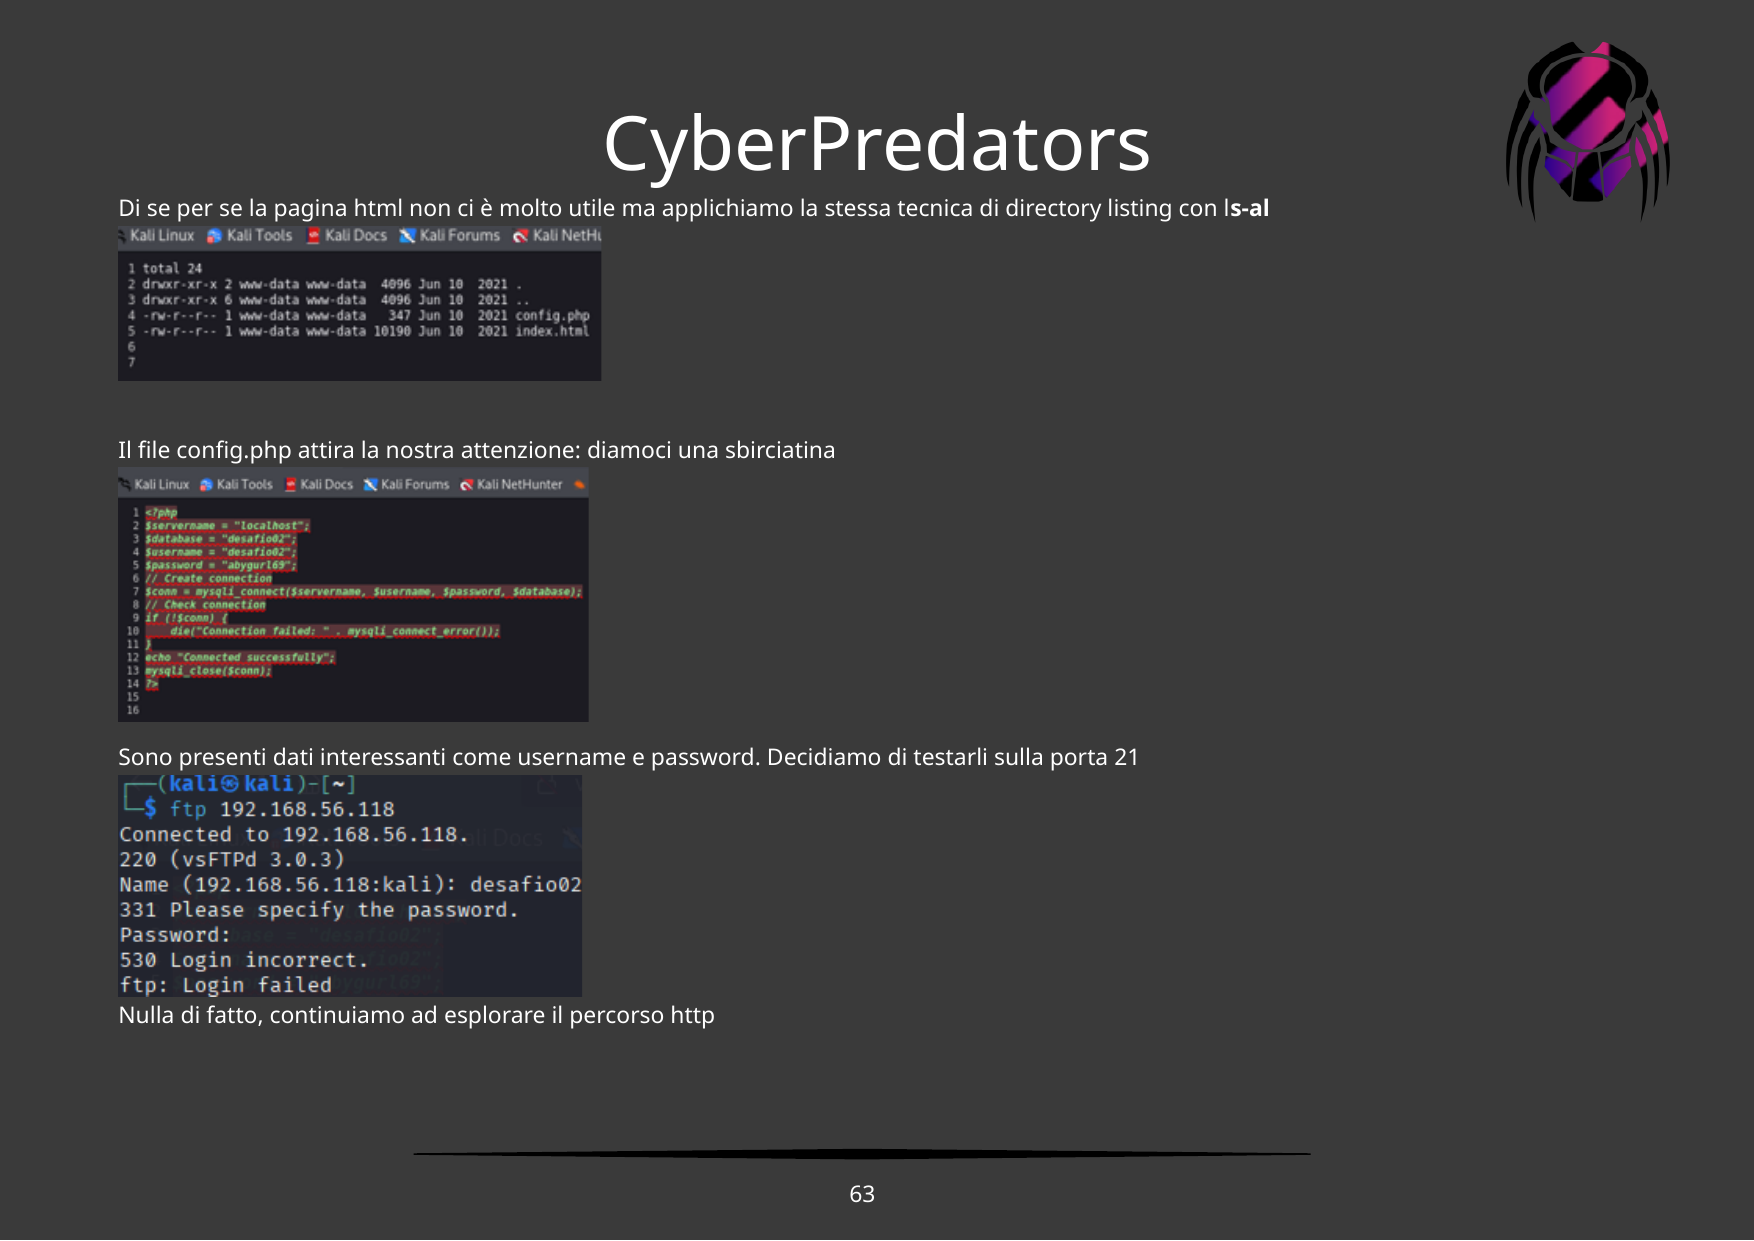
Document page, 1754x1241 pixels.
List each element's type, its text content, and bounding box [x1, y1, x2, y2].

picture [118, 226, 602, 381]
text Sono presenti dati interessanti come username e password. Decidiamo di testarli sulla porta 21 Nulla di fatto, continuiamo ad esplorare il percorso http [118, 741, 1606, 1031]
picture [1496, 40, 1679, 224]
picture [118, 775, 583, 997]
picture [118, 467, 589, 722]
